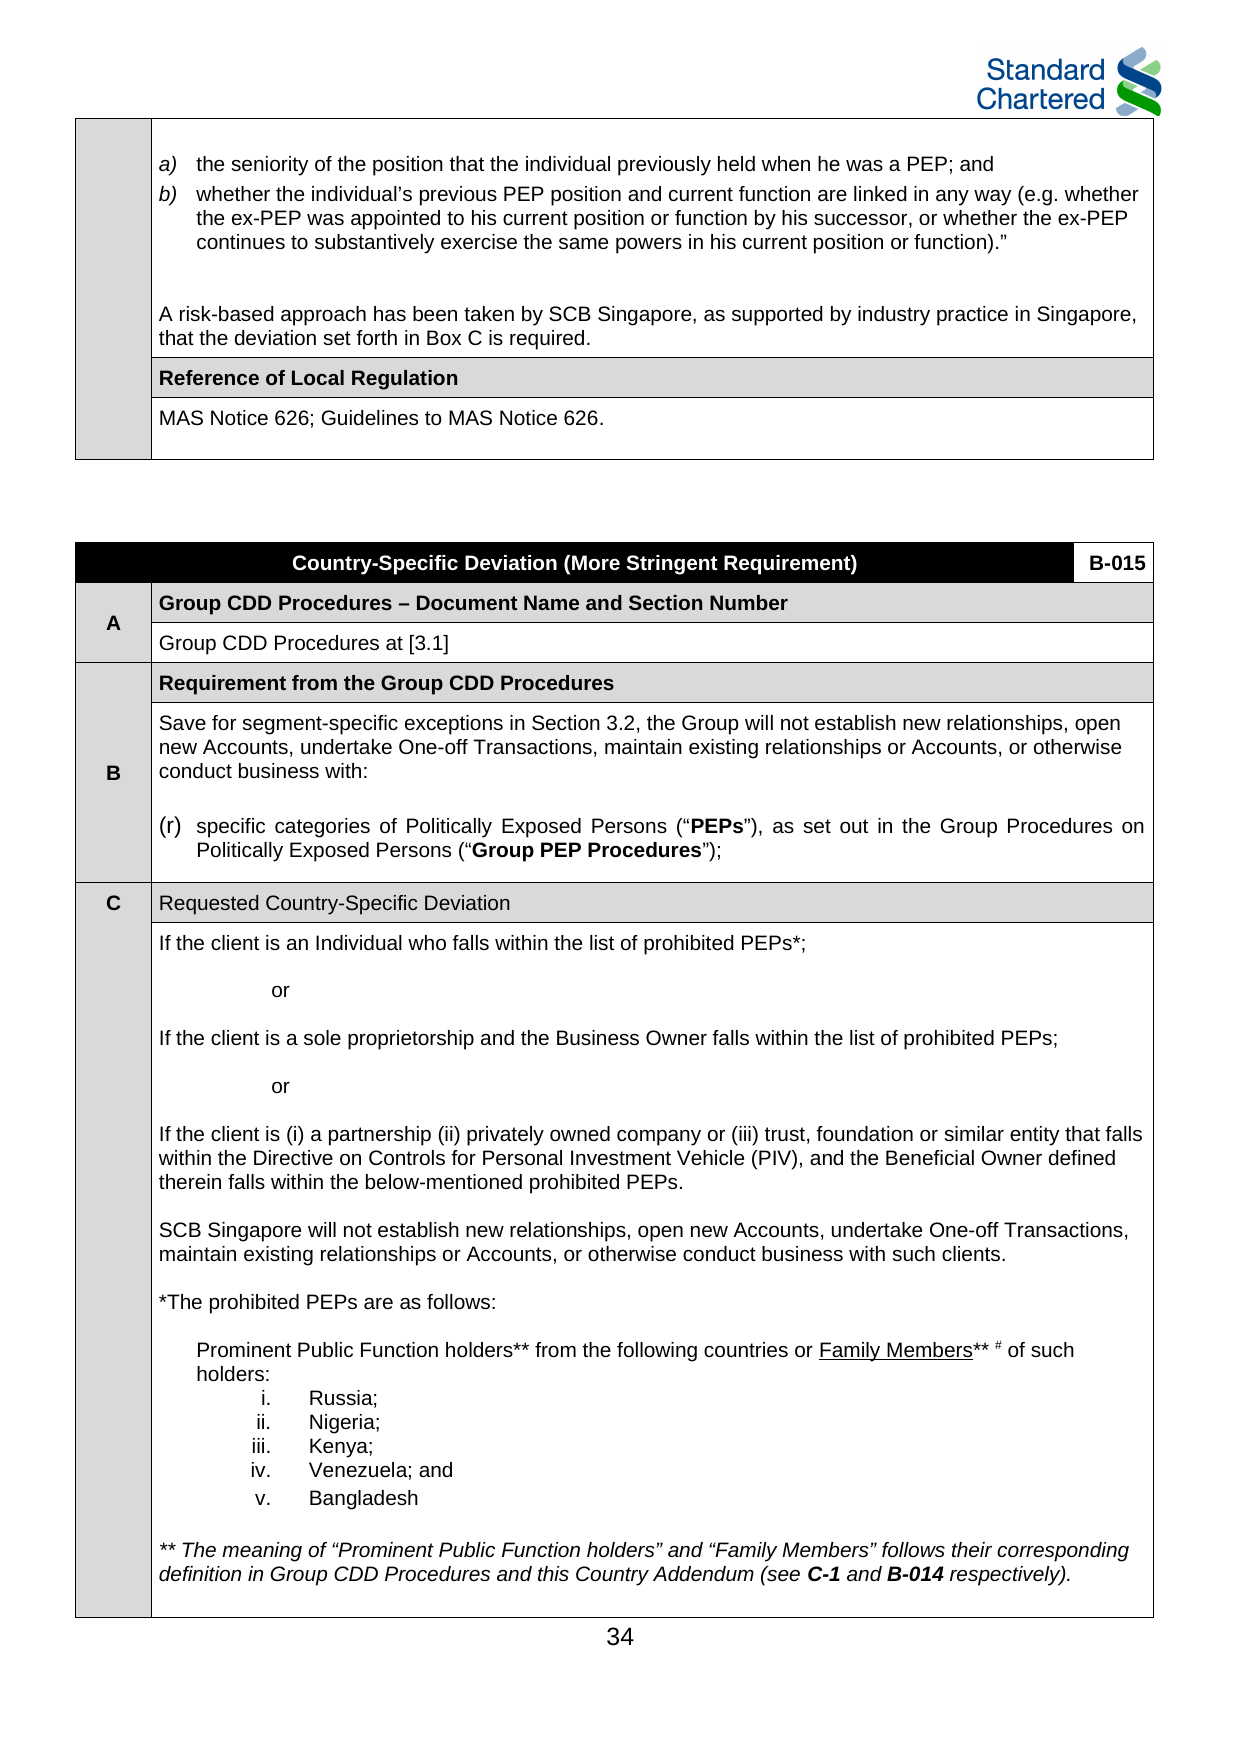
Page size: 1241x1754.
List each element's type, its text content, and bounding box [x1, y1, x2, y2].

picture [976, 46, 1163, 116]
table_cell Reference of Local Regulation [152, 358, 1153, 397]
table_cell Group CDD Procedures – Document Name and Section Number [152, 583, 1153, 622]
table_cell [152, 923, 1153, 1617]
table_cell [152, 119, 1153, 357]
table_cell MAS Notice 626; Guidelines to MAS Notice 626. [152, 398, 1153, 459]
table_cell B [76, 663, 151, 882]
table_cell A [76, 583, 151, 662]
table_cell Requested Country-Specific Deviation [152, 883, 1153, 922]
table_cell Group CDD Procedures at [3.1] [152, 623, 1153, 662]
table_cell Requirement from the Group CDD Procedures [152, 663, 1153, 702]
table_header Country-Specific Deviation (More Stringent Requirement) [76, 543, 1073, 582]
table_header B-015 [1074, 543, 1153, 582]
table_cell C [76, 883, 151, 1617]
table_cell Save for segment-specific exceptions in Section 3.2, the Group will not establish new relationships, open new Accounts, undertake One-off Transactions, maintain existing relationships or Accounts, or otherwise conduct business with: specific categories of Politically Exposed Persons (“PEPs”), as set out in the Group Procedures on Politically Exposed Persons (“Group PEP Procedures”); [152, 703, 1153, 882]
